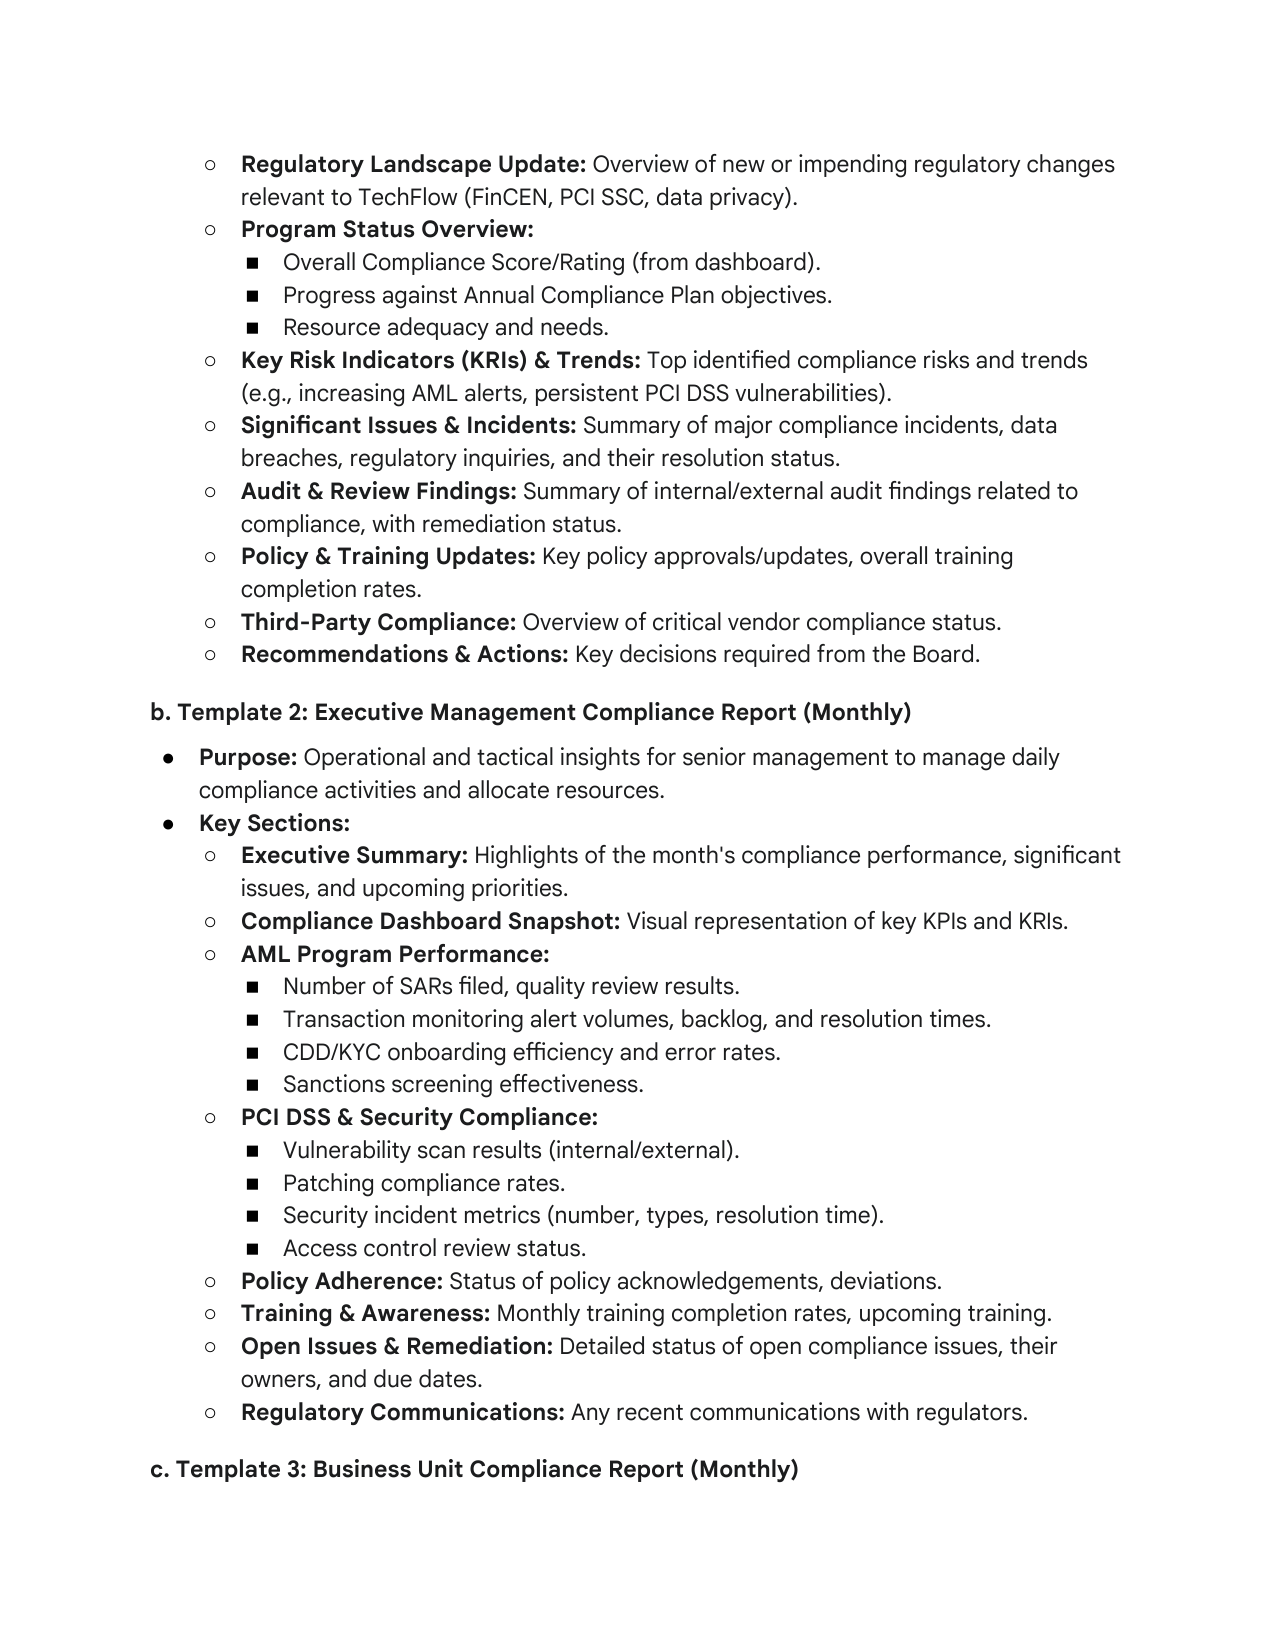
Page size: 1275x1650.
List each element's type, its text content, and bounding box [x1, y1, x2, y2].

list CDD/KYC onboarding efficiency and error rates. [245, 1038, 1125, 1067]
text b. Template 2: Executive Management Compliance Report (Monthly) [150, 698, 1125, 727]
list Training & Awareness: Monthly training completion rates, upcoming training. [203, 1299, 1125, 1328]
list Patching compliance rates. [245, 1169, 1125, 1197]
list Progress against Annual Compliance Plan objectives. [245, 281, 1125, 309]
list AML Program Performance: [203, 940, 1125, 968]
list Open Issues & Remediation: Detailed status of open compliance issues, their owners, and due dates. [203, 1332, 1125, 1394]
text c. Template 3: Business Unit Compliance Report (Monthly) [150, 1455, 1125, 1484]
list Audit & Review Findings: Summary of internal/external audit findings related to compliance, with remediation status. [203, 477, 1125, 538]
list Recommendations & Actions: Key decisions required from the Board. [203, 641, 1125, 669]
list Third-Party Compliance: Overview of critical vendor compliance status. [203, 608, 1125, 637]
list Access control review status. [245, 1234, 1125, 1263]
list Executive Summary: Highlights of the month's compliance performance, significant issues, and upcoming priorities. [203, 842, 1125, 903]
list Program Status Overview: [203, 215, 1125, 244]
list Purpose: Operational and tactical insights for senior management to manage daily compliance activities and allocate resources. [161, 743, 1125, 805]
list Regulatory Communications: Any recent communications with regulators. [203, 1398, 1125, 1426]
list Key Risk Indicators (KRIs) & Trends: Top identified compliance risks and trends (e.g., increasing AML alerts, persistent PCI DSS vulnerabilities). [203, 346, 1125, 408]
list PCI DSS & Security Compliance: [203, 1103, 1125, 1132]
list Significant Issues & Incidents: Summary of major compliance incidents, data breaches, regulatory inquiries, and their resolution status. [203, 412, 1125, 473]
list Overall Compliance Score/Rating (from dashboard). [245, 248, 1125, 277]
list Vulnerability scan results (internal/external). [245, 1136, 1125, 1165]
list Regulatory Landscape Update: Overview of new or impending regulatory changes relevant to TechFlow (FinCEN, PCI SSC, data privacy). [203, 150, 1125, 211]
list Transaction monitoring alert volumes, backlog, and resolution times. [245, 1005, 1125, 1034]
list Number of SARs filed, quality review results. [245, 972, 1125, 1001]
list Key Sections: [161, 809, 1125, 838]
list Sanctions screening effectiveness. [245, 1071, 1125, 1099]
list Policy & Training Updates: Key policy approvals/updates, overall training completion rates. [203, 542, 1125, 604]
list Security incident metrics (number, types, resolution time). [245, 1201, 1125, 1230]
list Policy Adherence: Status of policy acknowledgements, deviations. [203, 1267, 1125, 1296]
list Compliance Dashboard Snapshot: Visual representation of key KPIs and KRIs. [203, 907, 1125, 936]
list Resource adequacy and needs. [245, 313, 1125, 342]
